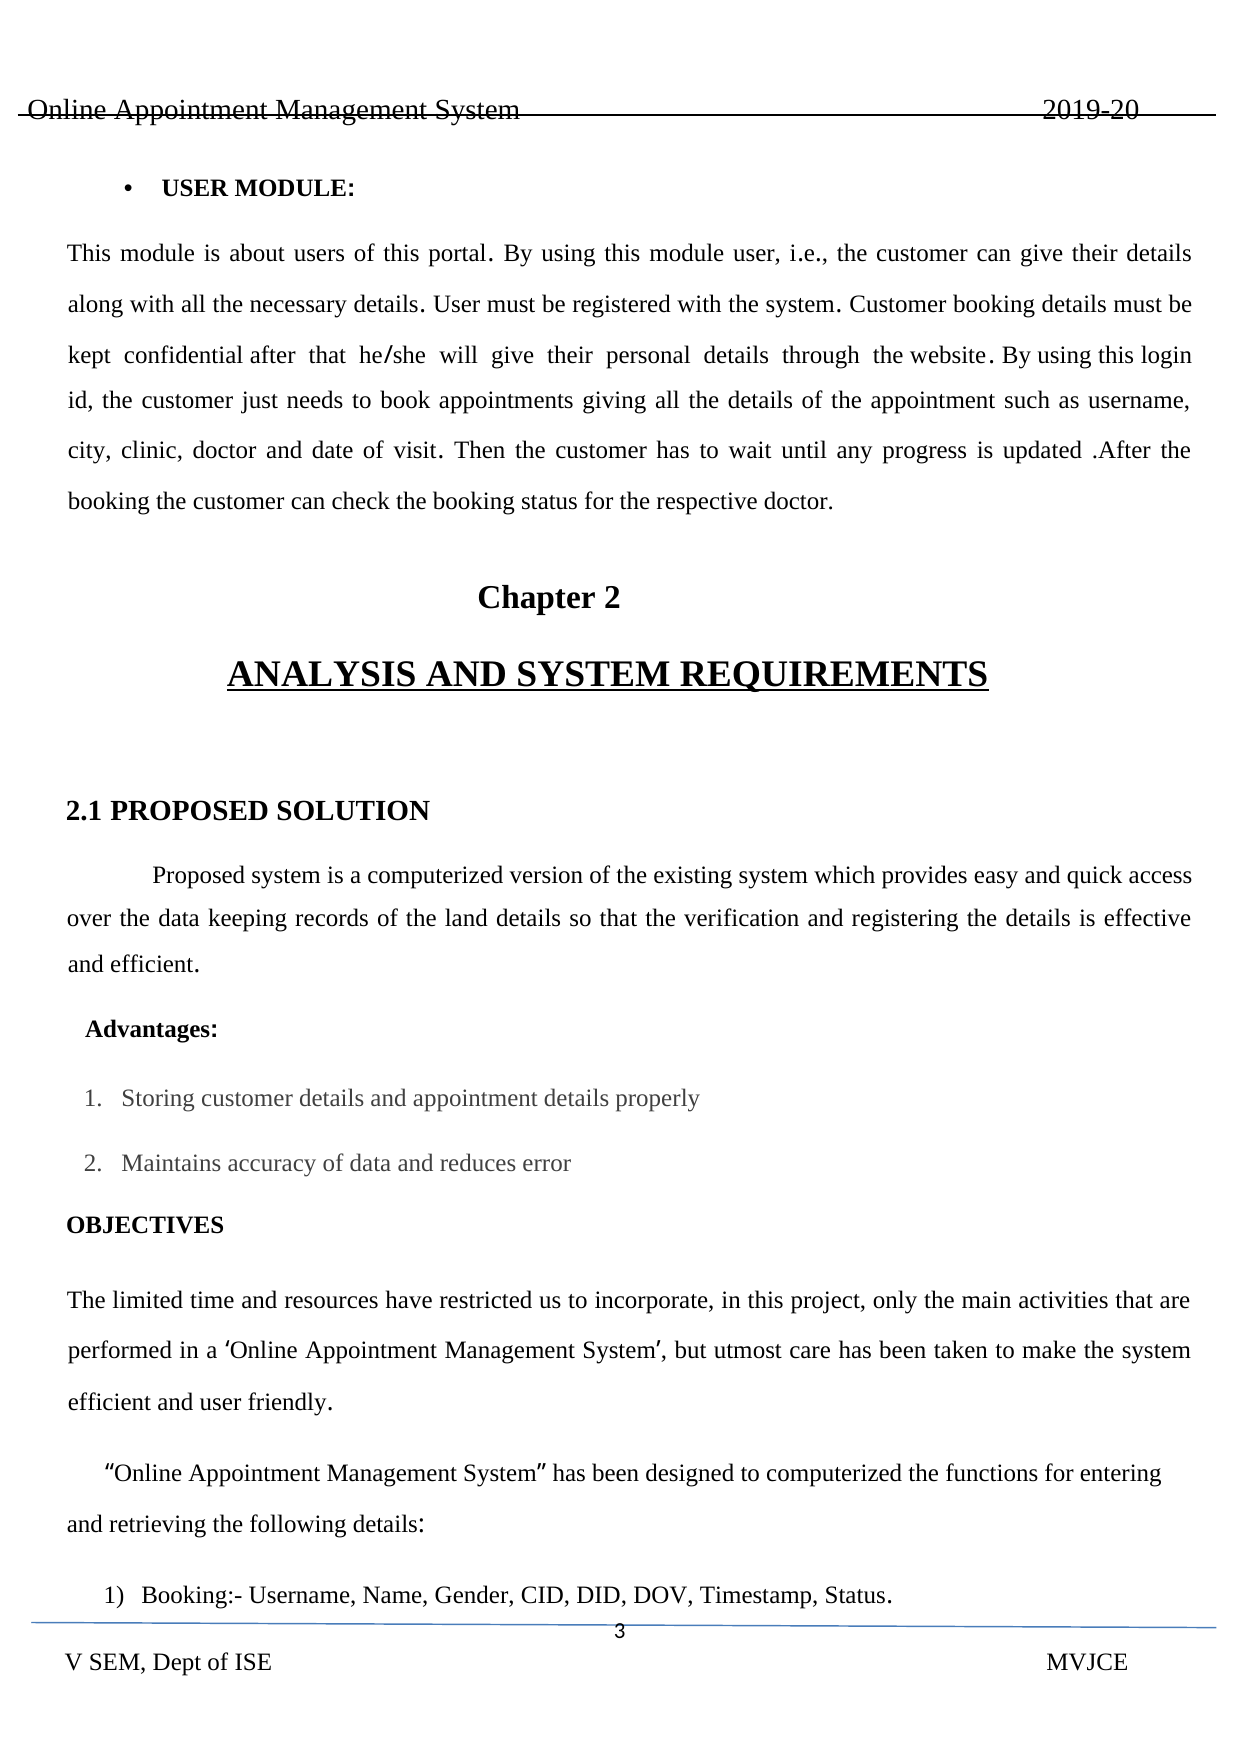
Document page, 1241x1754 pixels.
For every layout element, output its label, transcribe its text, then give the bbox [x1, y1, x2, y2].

list USER MODULE: [123, 173, 1193, 201]
text Proposed system is a computerized version of the existing system which provides easy and quick access [27, 860, 1192, 889]
subtitle 2.1 PROPOSED SOLUTION [66, 793, 1151, 826]
text Advantages: [54, 1014, 1193, 1043]
text “Online Appointment Management System” has been designed to computerized the functions for entering [105, 1454, 1192, 1488]
text OBJECTIVES [66, 1210, 1193, 1239]
text This module is about users of this portal. By using this module user, i.e., the customer can give their details along with all the necessary details. User must be registered with the system. Customer booking details must be kept confidential after that he/she will give their personal details through the website. By using this login id, the customer just needs to book appointments giving all the details of the appointment such as username, city, clinic, doctor and date of visit. Then the customer has to wait until any progress is updated .After the booking the customer can check the booking status for the respective doctor. [67, 235, 1192, 516]
text over the data keeping records of the land details so that the verification and registering the details is effective and efficient. [67, 903, 1192, 979]
text and retrieving the following details: [67, 1506, 1192, 1539]
text Chapter 2 [403, 577, 1192, 616]
list Maintains accuracy of data and reduces error [84, 1148, 1193, 1177]
text The limited time and resources have restricted us to incorporate, in this project, only the main activities that are performed in a ‘Online Appointment Management System’, but utmost care has been taken to make the system efficient and user friendly. [67, 1285, 1192, 1417]
list Booking:- Username, Name, Gender, CID, DID, DOV, Timestamp, Status. [103, 1577, 1192, 1611]
subtitle ANALYSIS AND SYSTEM REQUIREMENTS [64, 651, 1151, 694]
list Storing customer details and appointment details properly [84, 1083, 1193, 1112]
